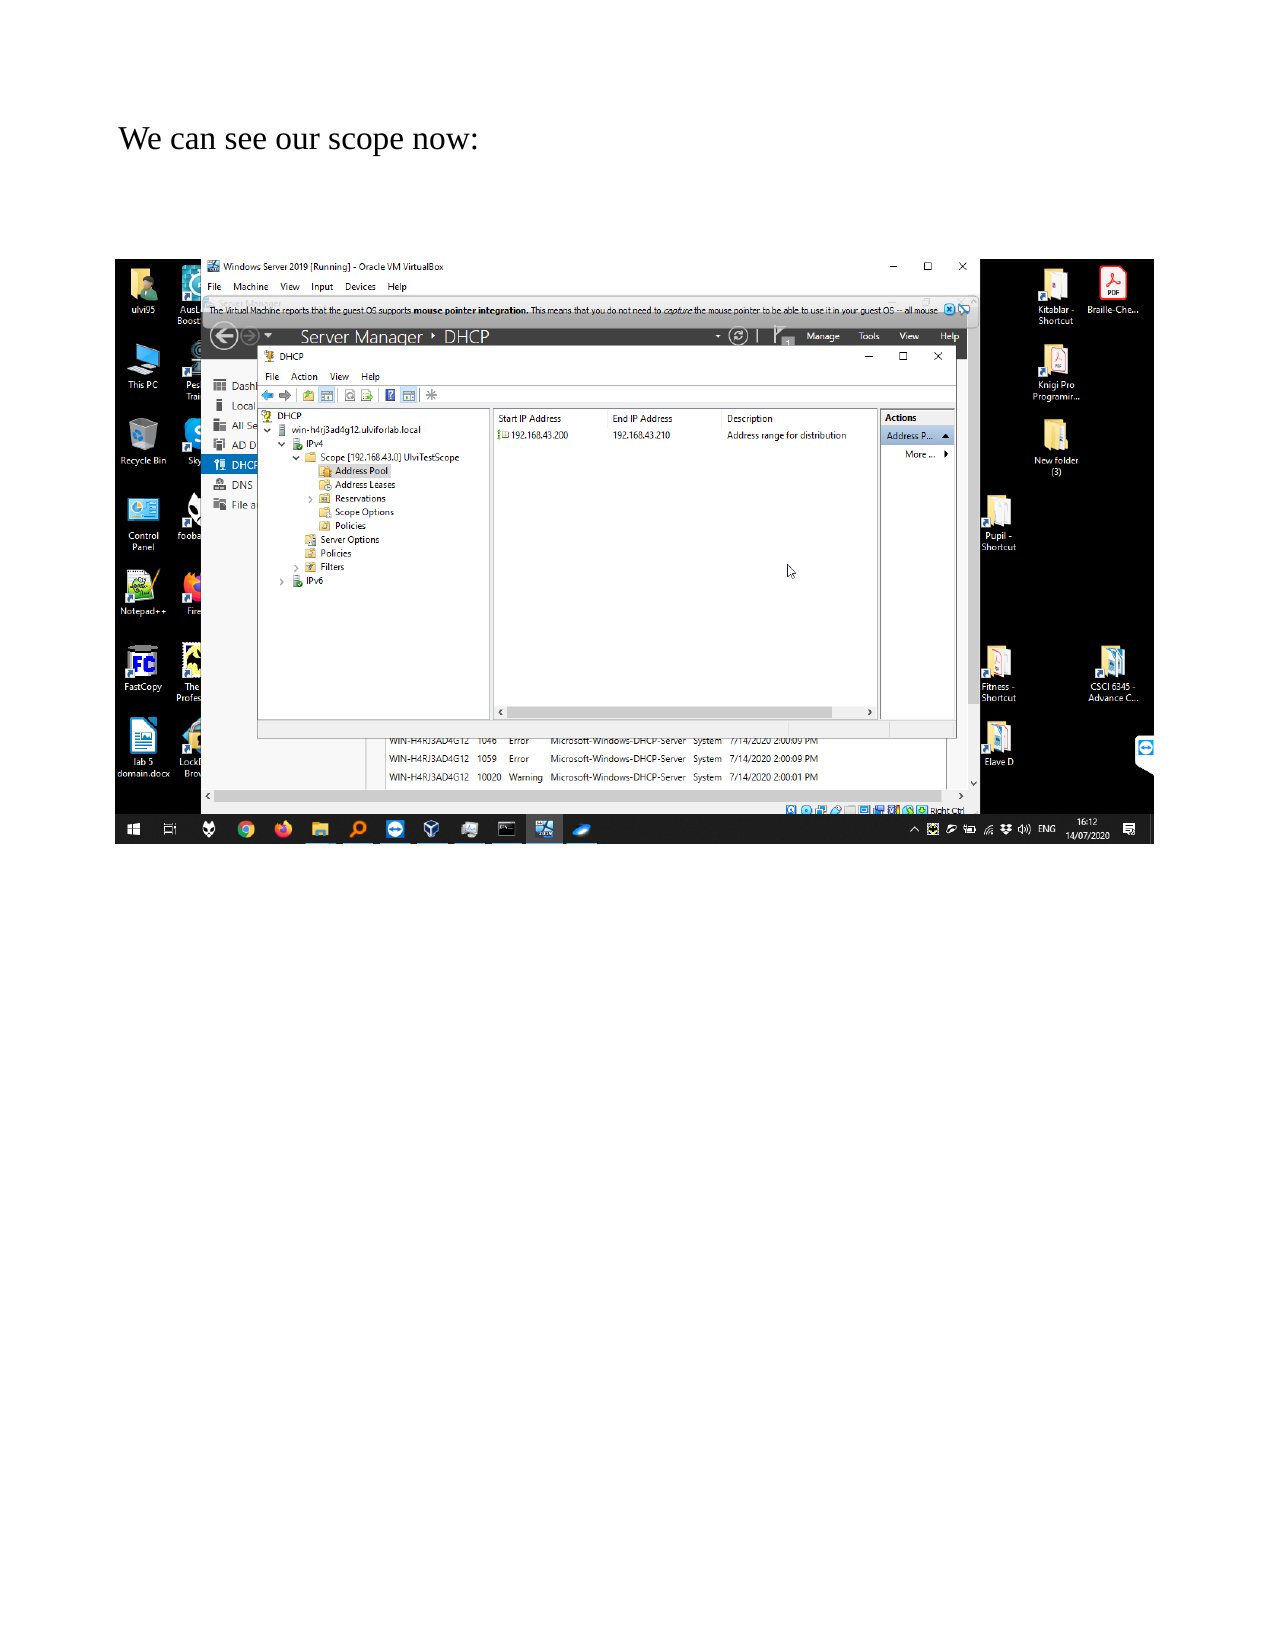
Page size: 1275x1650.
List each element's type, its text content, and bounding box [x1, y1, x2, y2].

picture [115, 259, 1154, 844]
text We can see our scope now: [118, 118, 1157, 156]
